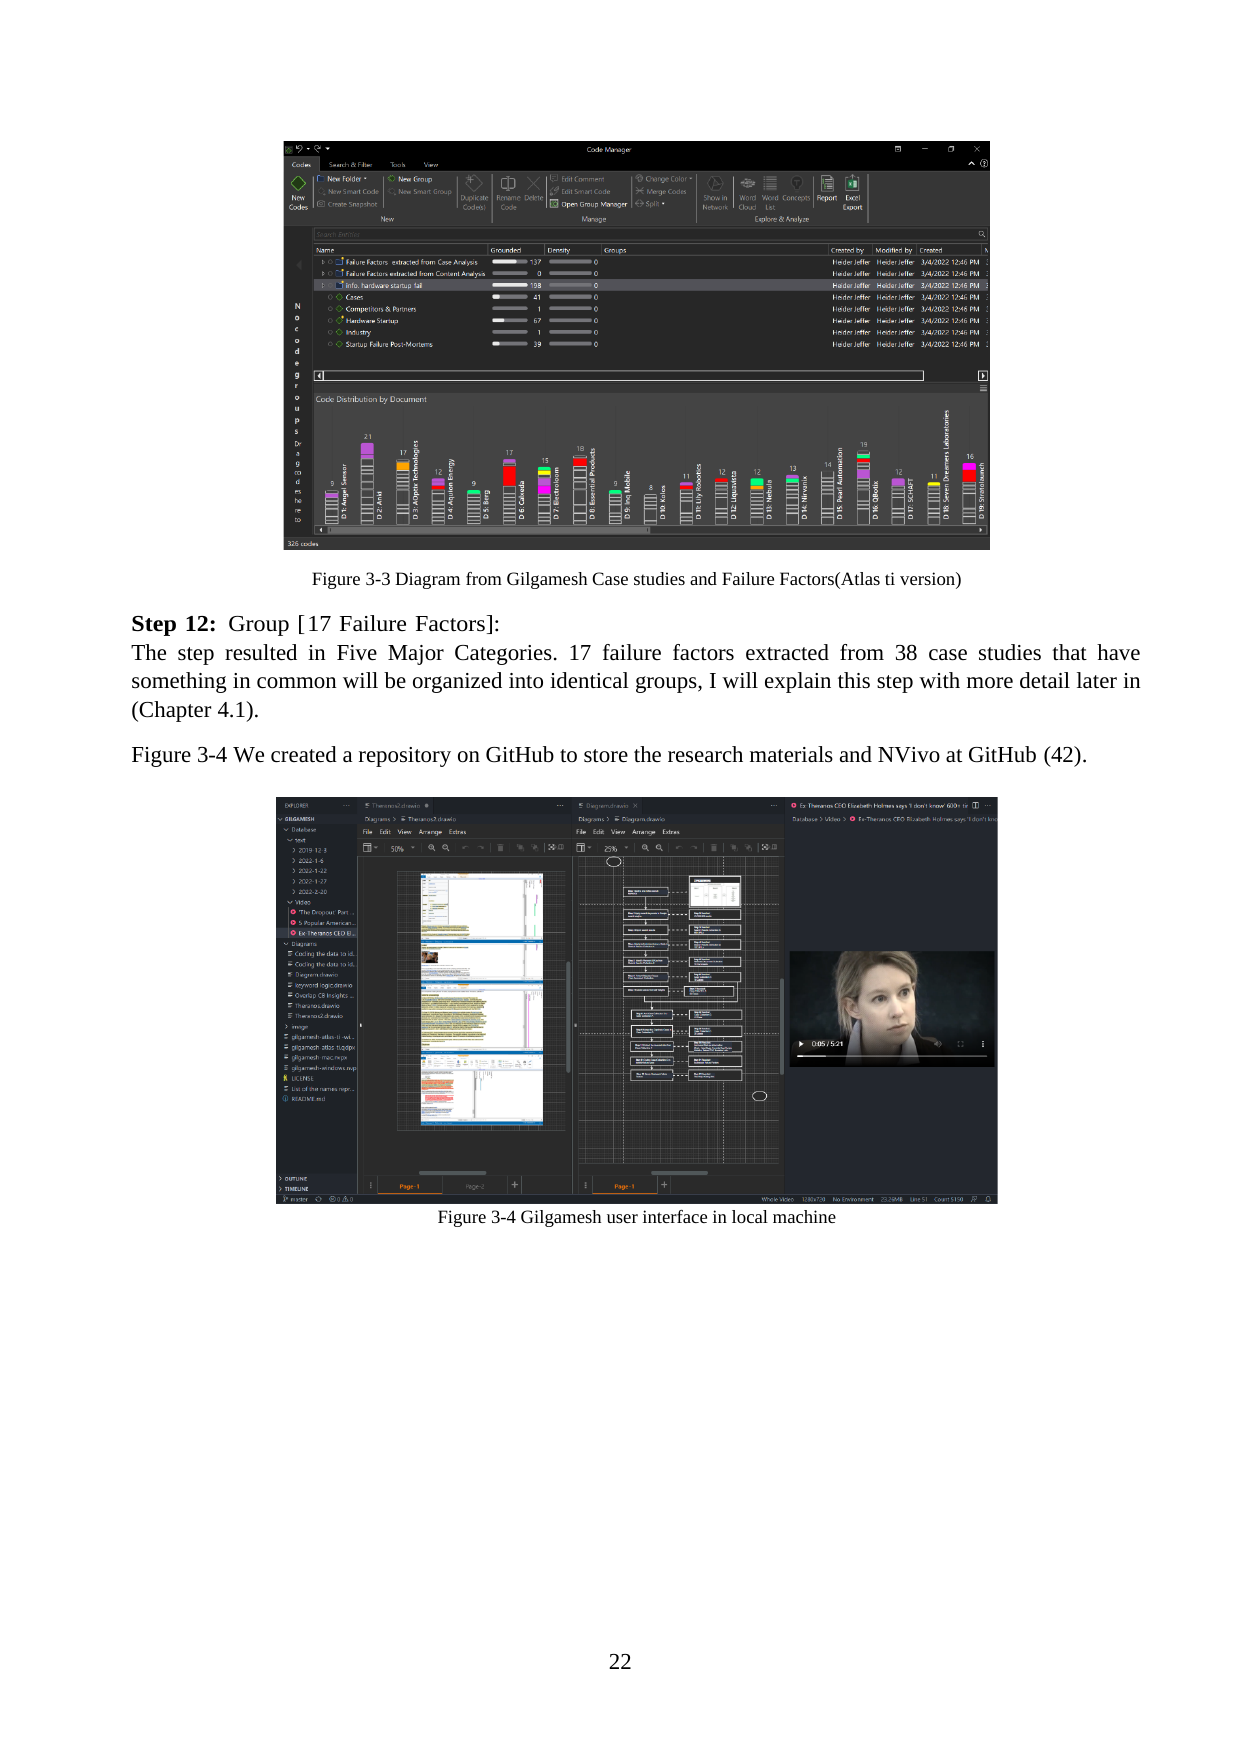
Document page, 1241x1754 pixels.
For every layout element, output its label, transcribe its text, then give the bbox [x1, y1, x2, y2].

picture [276, 797, 998, 1204]
picture [283, 141, 990, 550]
text Figure ‎3-5 We created a repository on GitHub to store the research materials and NVivo at GitHub . [131, 741, 1142, 767]
text Step 12: Group [17 Failure Factors]: The step resulted in Five Major Categories. 17 failure factors extracted from 38 case studies that have something in common will be organized into identical groups, I will explain this step with more detail later in (Chapter ‎4.1). [131, 610, 1142, 722]
